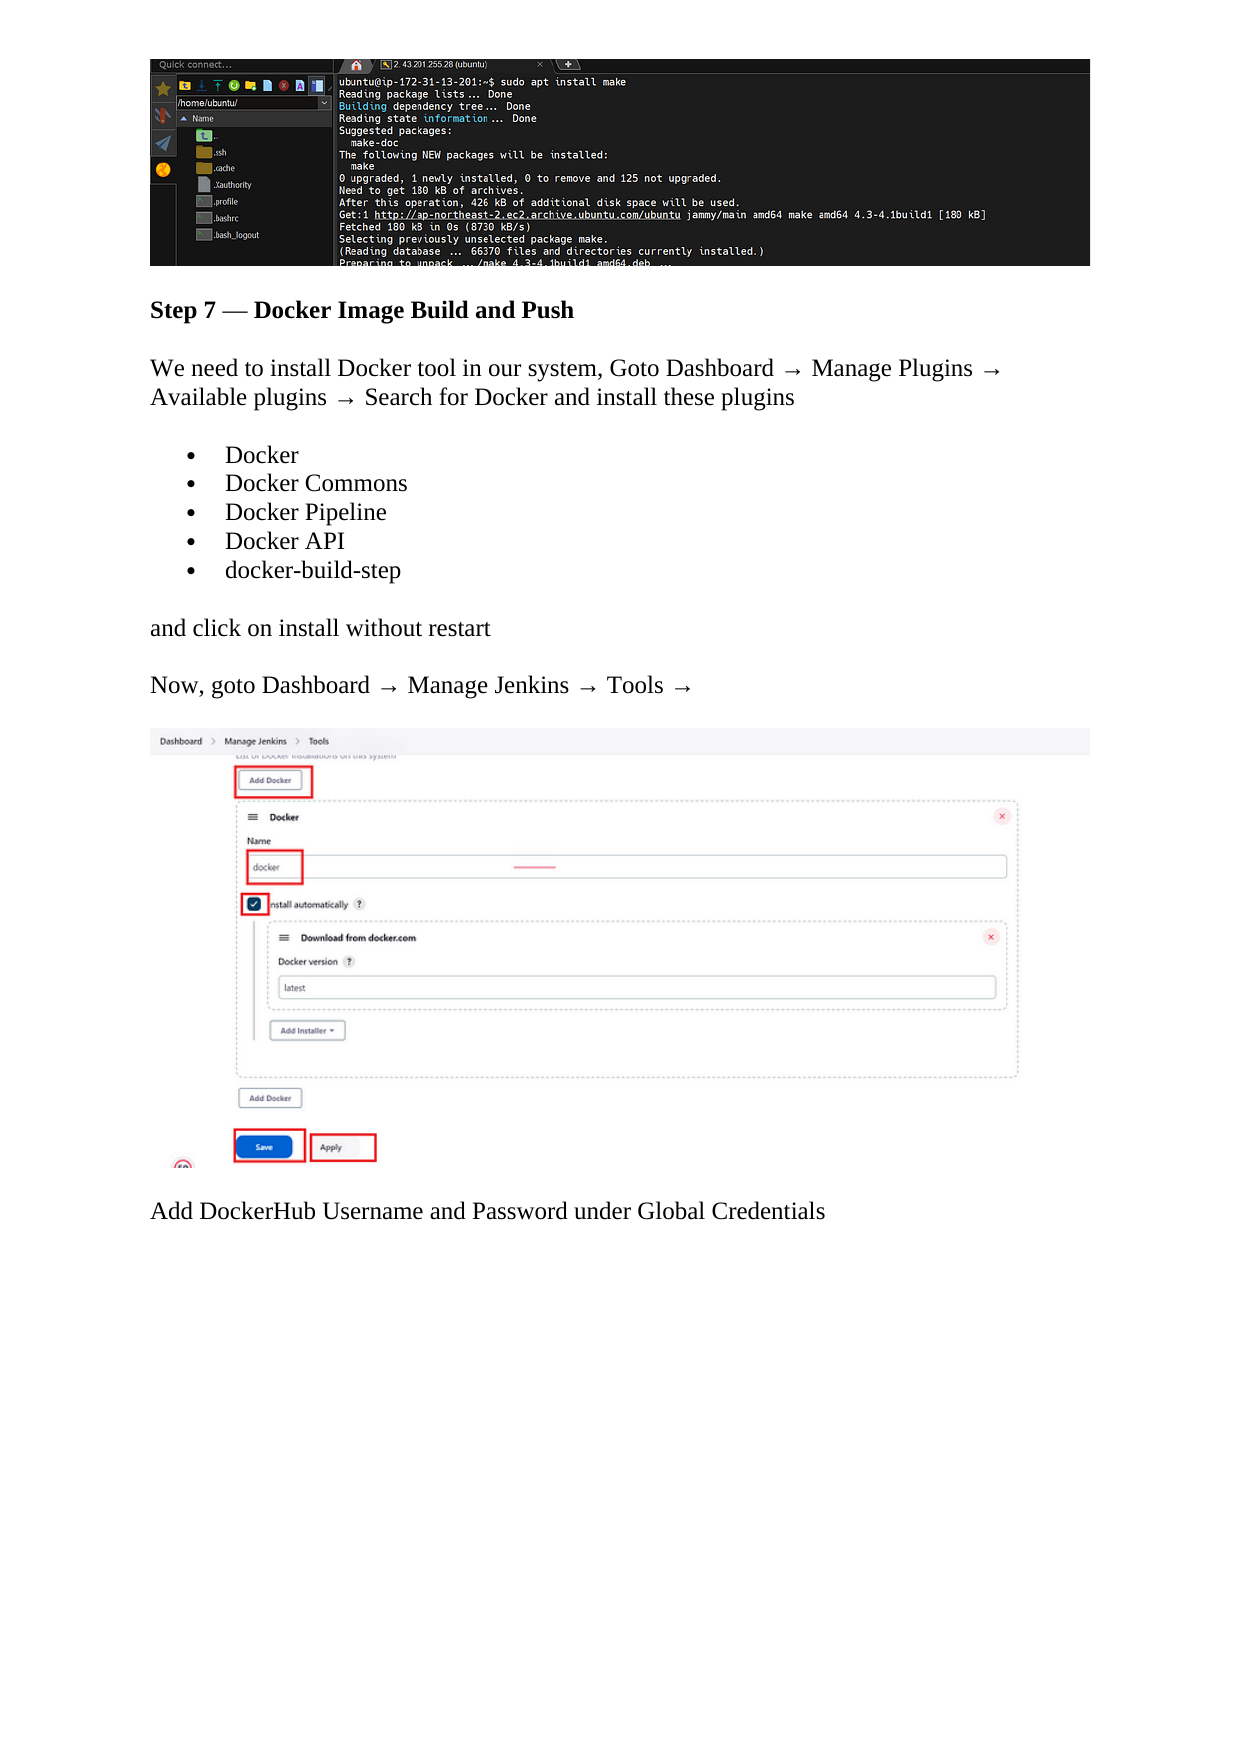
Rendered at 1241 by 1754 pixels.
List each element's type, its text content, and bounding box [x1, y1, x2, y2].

text Add DockerHub Username and Password under Global Credentials [150, 1196, 1090, 1225]
text Now, goto Dashboard → Manage Jenkins → Tools → [150, 671, 1090, 699]
picture [150, 59, 1091, 266]
list docker-build-step [187, 555, 1090, 583]
list Docker API [187, 526, 1090, 555]
text We need to install Docker tool in our system, Goto Dashboard → Manage Plugins → Available plugins → Search for Docker and install these plugins [150, 353, 1090, 411]
list Docker Commons [187, 468, 1090, 497]
text Step 7 — Docker Image Build and Push [150, 295, 1090, 324]
picture [150, 728, 1091, 1168]
list Docker Pipeline [187, 497, 1090, 526]
text and click on install without restart [150, 613, 1090, 641]
list Docker [187, 440, 1090, 468]
